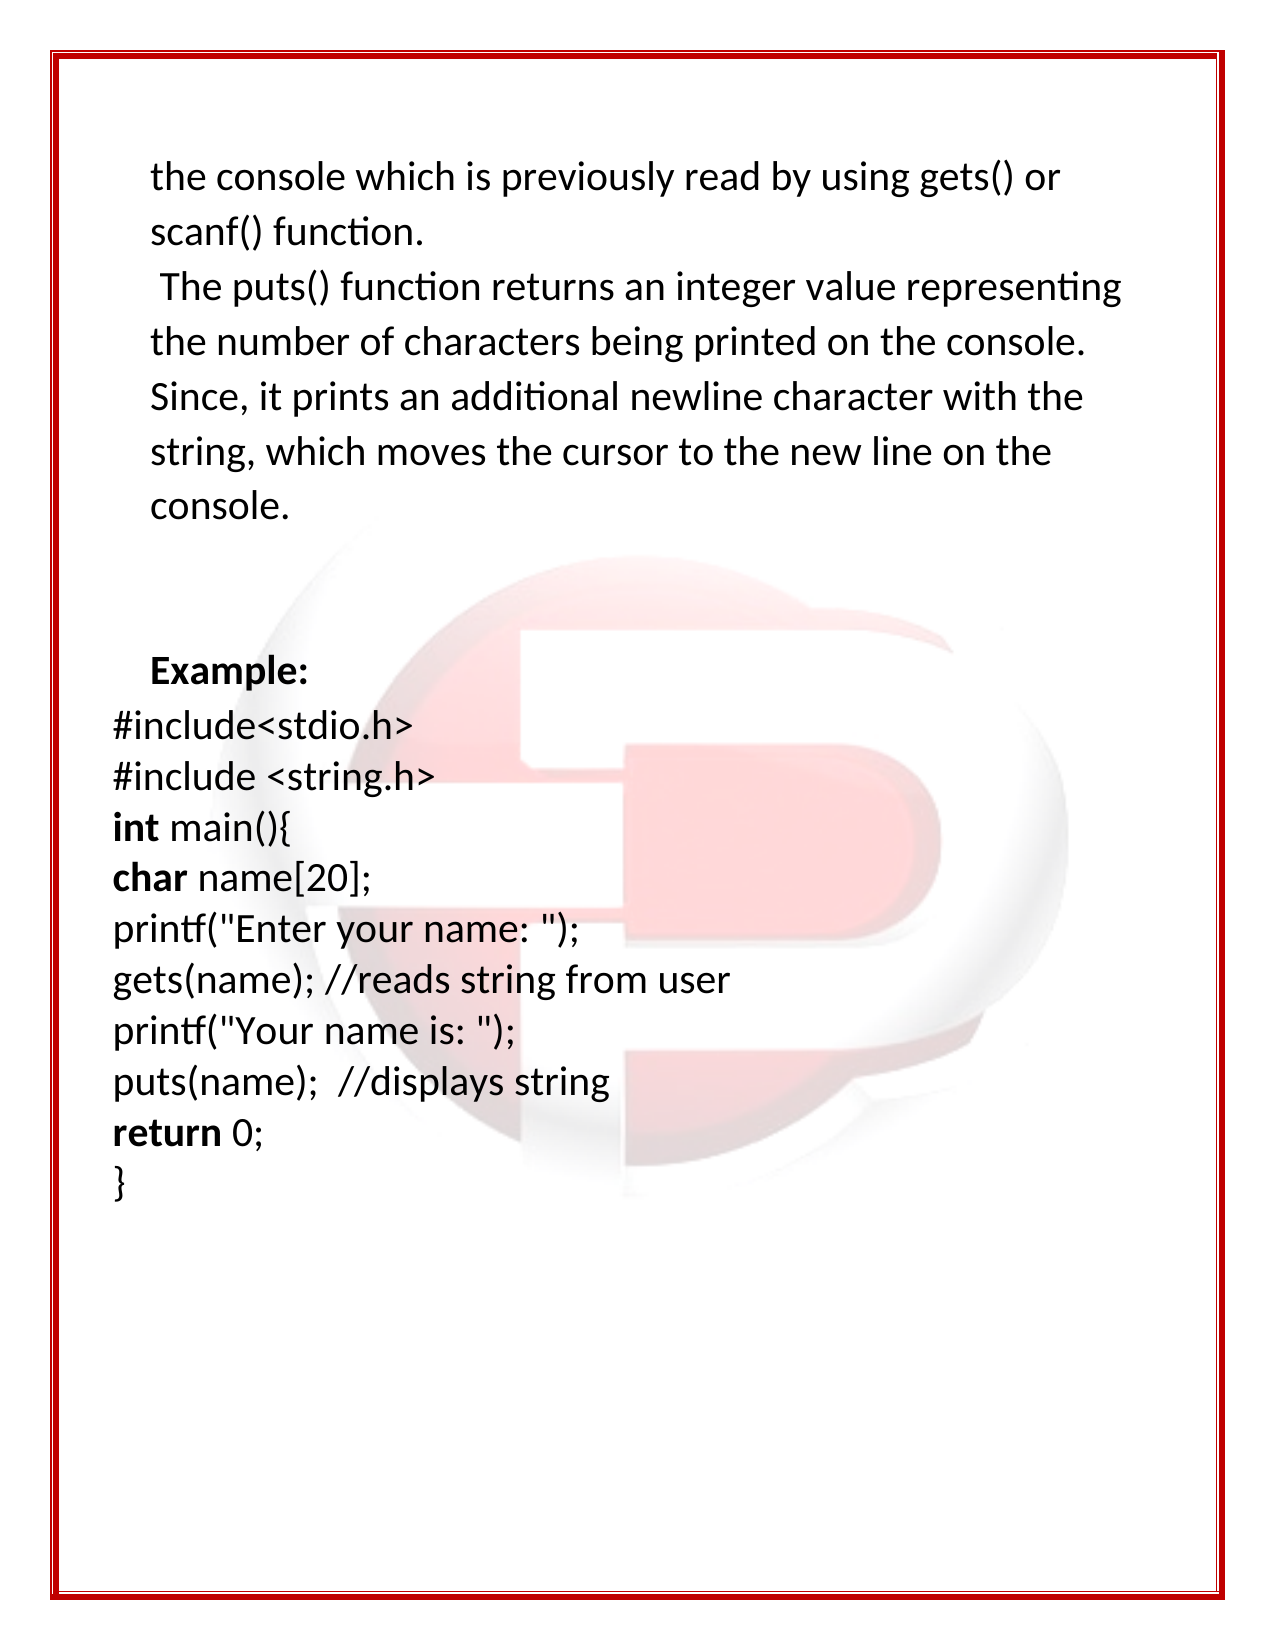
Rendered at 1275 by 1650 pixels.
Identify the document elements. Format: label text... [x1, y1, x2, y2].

text #include <string.h> [112, 750, 1125, 801]
text #include<stdio.h> [112, 699, 1125, 750]
text } [112, 1156, 1125, 1207]
text Example: [150, 644, 1125, 695]
text gets(name); //reads string from user [112, 953, 1125, 1004]
text The puts() function returns an integer value representing the number of characters being printed on the console. Since, it prints an additional newline character with the string, which moves the cursor to the new line on the console. [150, 260, 1125, 530]
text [150, 150, 1125, 256]
text char name[20]; [112, 851, 1125, 902]
text printf("Your name is: "); [112, 1004, 1125, 1055]
text printf("Enter your name: "); [112, 902, 1125, 953]
text int main(){ [112, 801, 1125, 851]
text puts(name); //displays string [112, 1055, 1125, 1106]
text return 0; [112, 1106, 1125, 1156]
